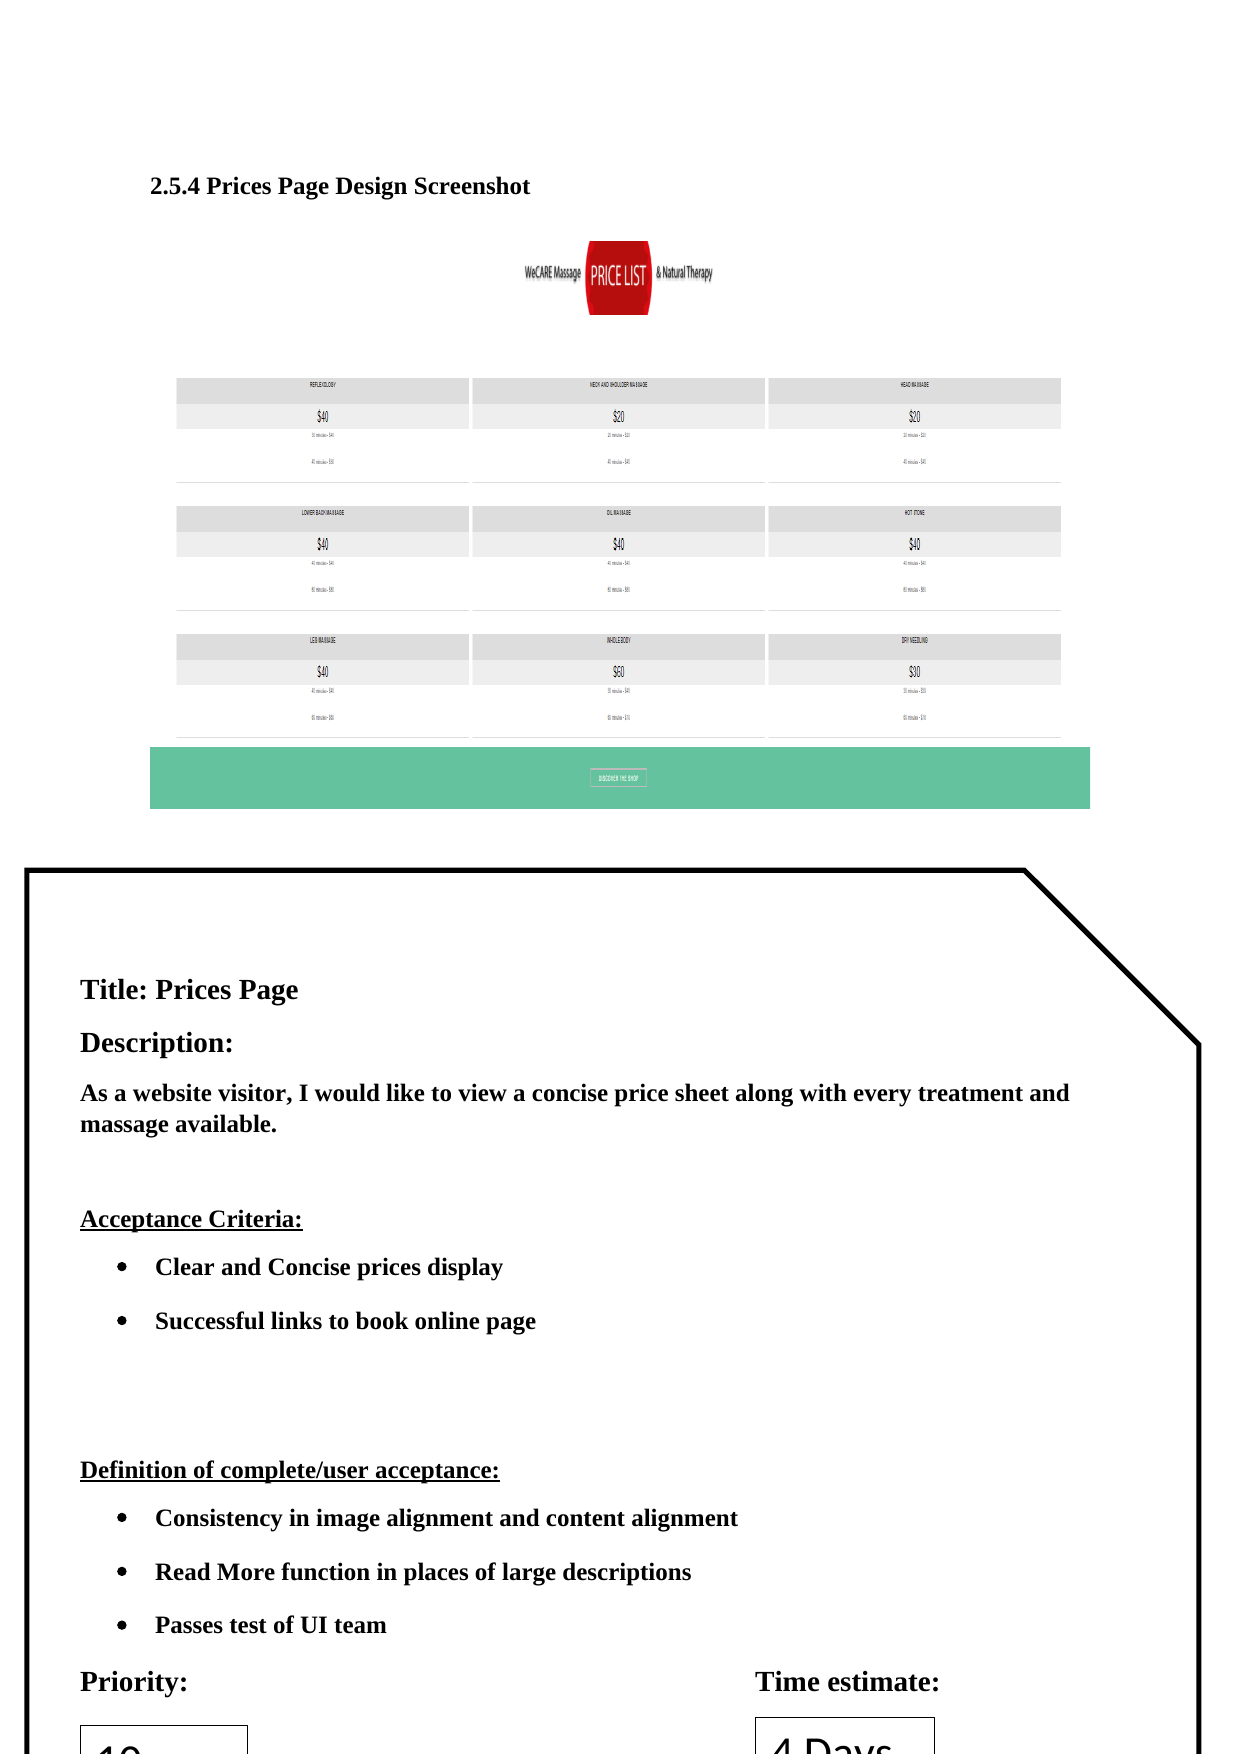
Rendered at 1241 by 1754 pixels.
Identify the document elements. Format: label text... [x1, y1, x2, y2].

subtitle 2.5.4 Prices Page Design Screenshot [150, 171, 1090, 199]
picture [150, 201, 1091, 809]
